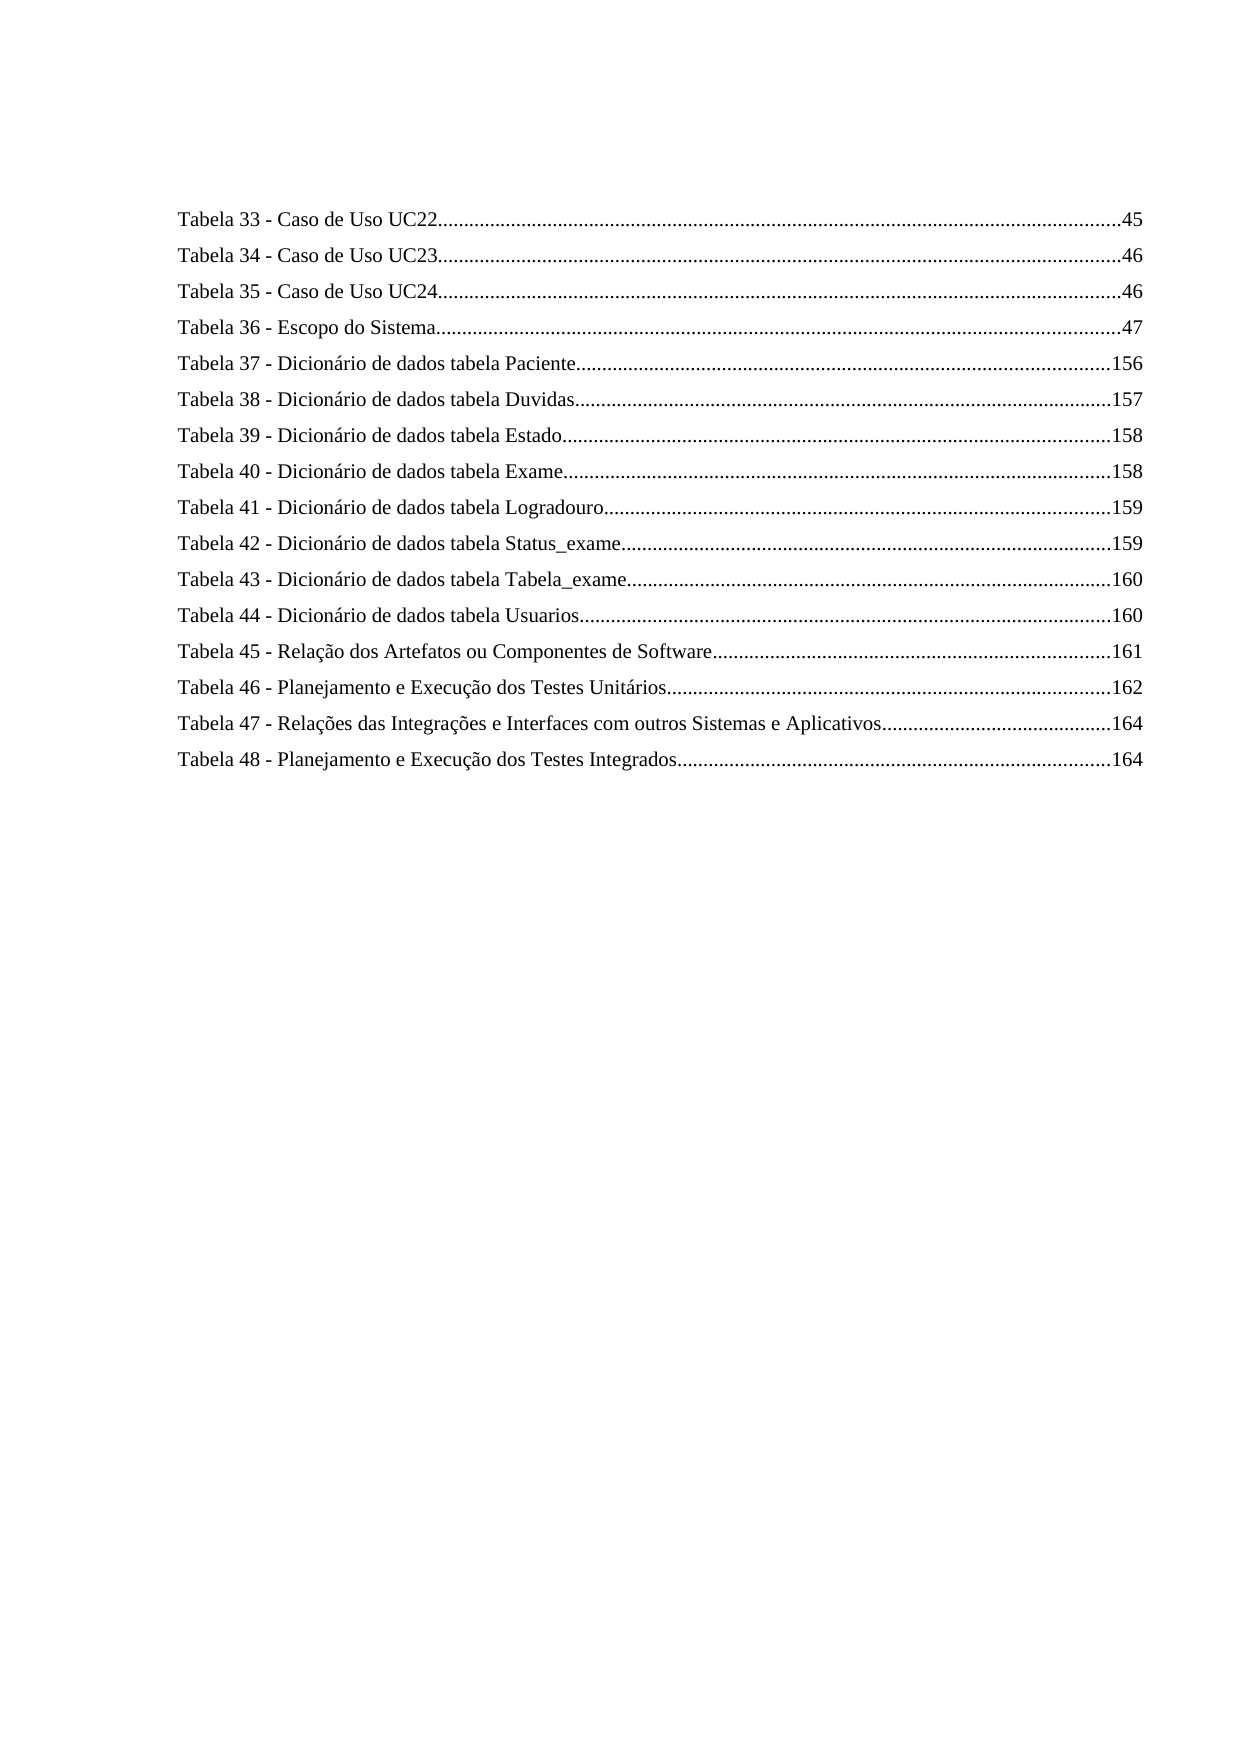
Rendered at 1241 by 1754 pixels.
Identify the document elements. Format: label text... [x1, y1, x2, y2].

text Tabela 36 - Escopo do Sistema 47 [177, 315, 1144, 339]
text Tabela 45 - Relação dos Artefatos ou Componentes de Software 161 [177, 639, 1144, 663]
text Tabela 41 - Dicionário de dados tabela Logradouro 159 [177, 495, 1144, 519]
text Tabela 43 - Dicionário de dados tabela Tabela_exame 160 [177, 567, 1144, 591]
text Tabela 37 - Dicionário de dados tabela Paciente 156 [177, 351, 1144, 375]
text Tabela 48 - Planejamento e Execução dos Testes Integrados 164 [177, 747, 1144, 771]
text Tabela 44 - Dicionário de dados tabela Usuarios 160 [177, 603, 1144, 627]
text Tabela 34 - Caso de Uso UC23 46 [177, 243, 1144, 267]
text Tabela 47 - Relações das Integrações e Interfaces com outros Sistemas e Aplicativos 164 [177, 711, 1144, 735]
text Tabela 40 - Dicionário de dados tabela Exame 158 [177, 459, 1144, 483]
text Tabela 38 - Dicionário de dados tabela Duvidas 157 [177, 387, 1144, 411]
text Tabela 39 - Dicionário de dados tabela Estado 158 [177, 423, 1144, 447]
text Tabela 33 - Caso de Uso UC22 45 [177, 207, 1144, 231]
text Tabela 46 - Planejamento e Execução dos Testes Unitários 162 [177, 675, 1144, 699]
text Tabela 35 - Caso de Uso UC24 46 [177, 279, 1144, 303]
text Tabela 42 - Dicionário de dados tabela Status_exame 159 [177, 531, 1144, 555]
